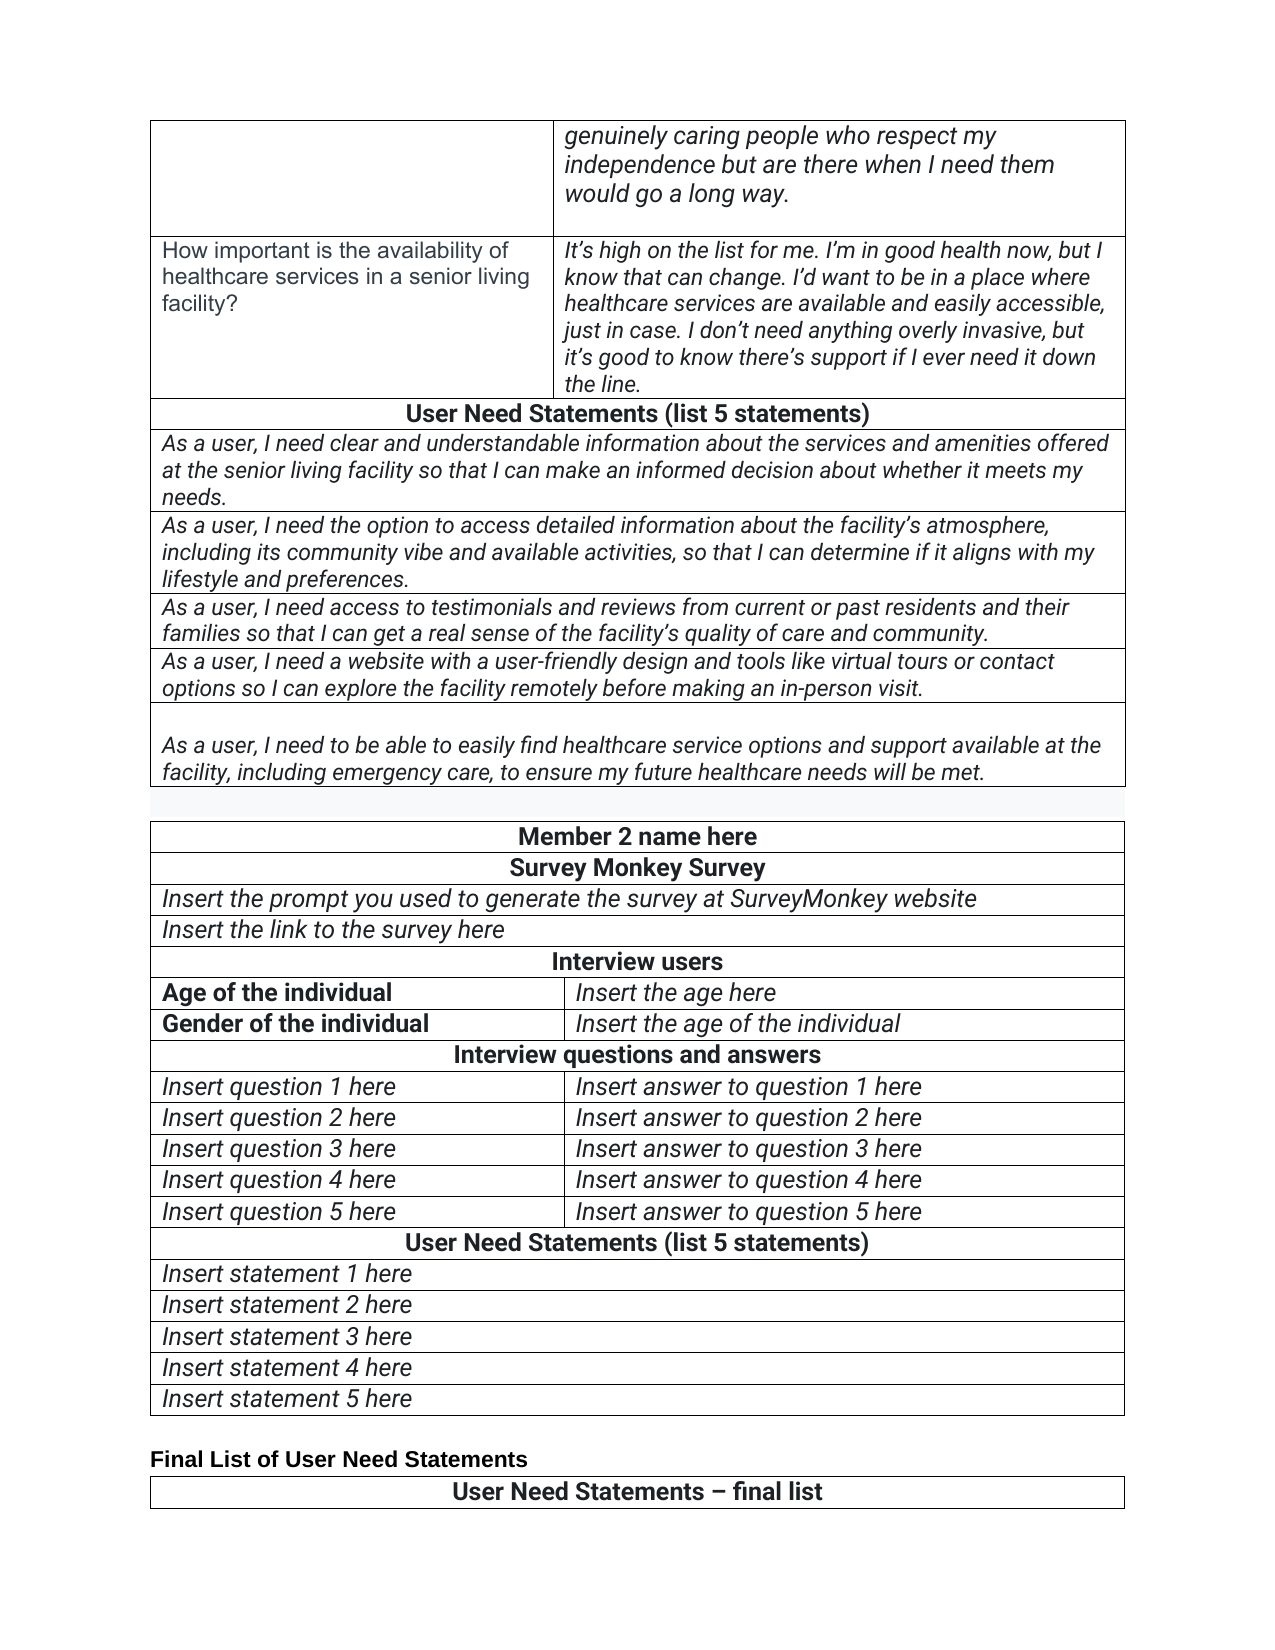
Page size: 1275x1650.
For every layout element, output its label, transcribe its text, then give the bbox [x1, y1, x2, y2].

table_header User Need Statements – final list [151, 1477, 1124, 1507]
table_cell Insert statement 2 here [151, 1291, 1124, 1321]
table_cell Gender of the individual [151, 1010, 564, 1040]
table_cell As a user, I need to be able to easily find healthcare service options and support available at the facility, including emergency care, to ensure my future healthcare needs will be met. [151, 703, 1125, 786]
table_cell Insert answer to question 1 here [565, 1072, 1124, 1102]
table_cell Insert statement 5 here [151, 1385, 1124, 1415]
table_cell As a user, I need access to testimonials and reviews from current or past residents and their families so that I can get a real sense of the facility’s quality of care and community. [151, 594, 1125, 647]
table_cell Insert the prompt you used to generate the survey at SurveyMonkey website [151, 885, 1124, 915]
table_cell Insert the link to the survey here [151, 916, 1124, 946]
table_cell Insert question 4 here [151, 1166, 564, 1196]
table_cell Interview questions and answers [151, 1041, 1124, 1071]
table_cell Insert statement 3 here [151, 1322, 1124, 1352]
table_cell As a user, I need clear and understandable information about the services and amenities offered at the senior living facility so that I can make an informed decision about whether it meets my needs. [151, 430, 1125, 511]
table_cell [554, 121, 1125, 236]
table_cell Insert question 5 here [151, 1197, 564, 1227]
table_cell Insert question 1 here [151, 1072, 564, 1102]
table_cell Insert answer to question 4 here [565, 1166, 1124, 1196]
table_cell Insert answer to question 5 here [565, 1197, 1124, 1227]
table_cell How important is the availability of healthcare services in a senior living facility? [151, 237, 553, 398]
table_cell It’s high on the list for me. I’m in good health now, but I know that can change. I’d want to be in a place where healthcare services are available and easily accessible, just in case. I don’t need anything overly invasive, but it’s good to know there’s support if I ever need it down the line. [554, 237, 1125, 398]
table_cell Survey Monkey Survey [151, 853, 1124, 883]
table_cell As a user, I need the option to access detailed information about the facility’s atmosphere, including its community vibe and available activities, so that I can determine if it aligns with my lifestyle and preferences. [151, 512, 1125, 593]
table_cell Insert answer to question 2 here [565, 1103, 1124, 1133]
table_cell Insert answer to question 3 here [565, 1135, 1124, 1165]
table_cell Insert statement 1 here [151, 1260, 1124, 1290]
table_cell Insert statement 4 here [151, 1353, 1124, 1383]
table_cell Insert the age of the individual [565, 1010, 1124, 1040]
table_cell Insert question 2 here [151, 1103, 564, 1133]
table_cell As a user, I need a website with a user-friendly design and tools like virtual tours or contact options so I can explore the facility remotely before making an in-person visit. [151, 649, 1125, 702]
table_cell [151, 121, 553, 236]
text Final List of User Need Statements [150, 1446, 1125, 1472]
table_cell Age of the individual [151, 978, 564, 1008]
table_cell Insert the age here [565, 978, 1124, 1008]
table_cell Insert question 3 here [151, 1135, 564, 1165]
table_cell User Need Statements (list 5 statements) [151, 399, 1125, 429]
table_cell User Need Statements (list 5 statements) [151, 1228, 1124, 1258]
table_header Member 2 name here [151, 822, 1124, 852]
table_cell Interview users [151, 947, 1124, 977]
